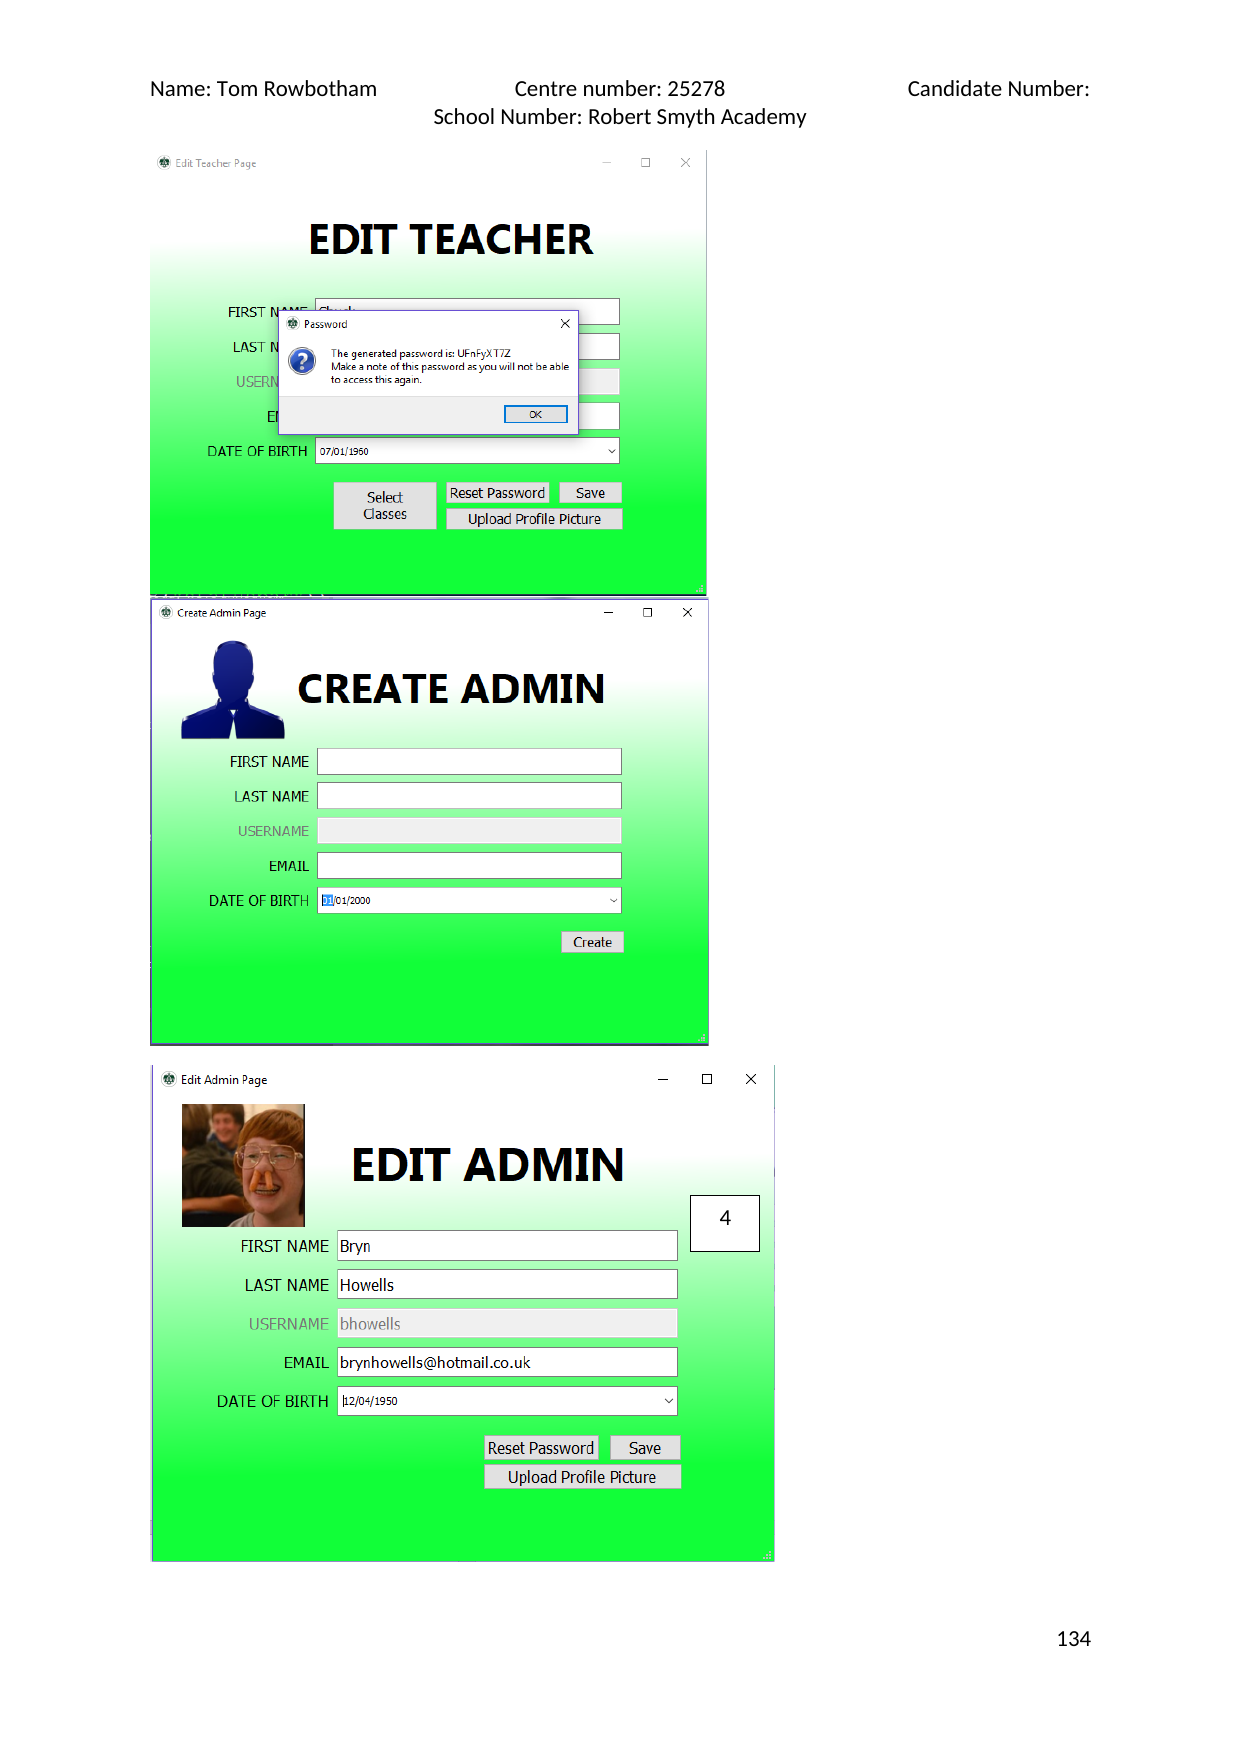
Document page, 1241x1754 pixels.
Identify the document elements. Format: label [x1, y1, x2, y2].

picture [150, 1065, 775, 1562]
picture [150, 150, 707, 596]
picture [150, 597, 709, 1046]
